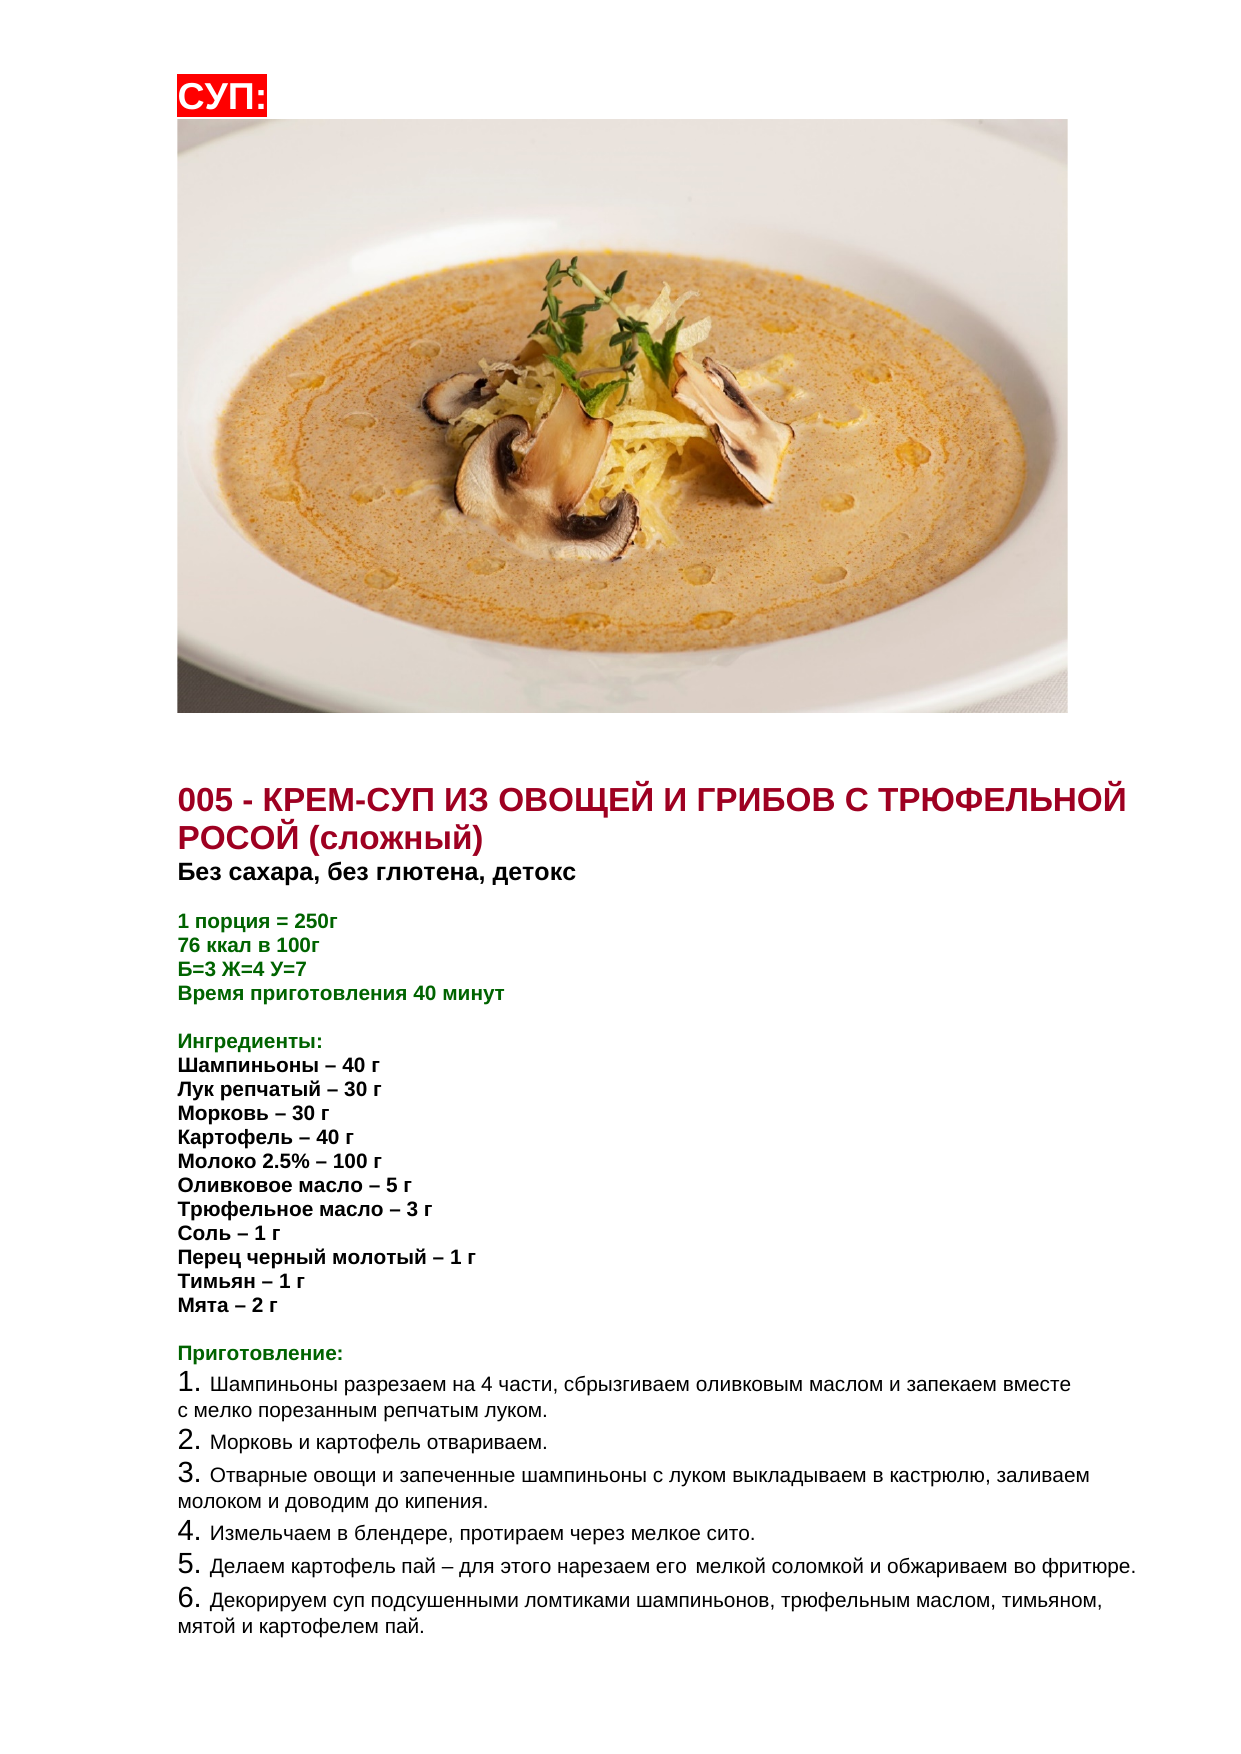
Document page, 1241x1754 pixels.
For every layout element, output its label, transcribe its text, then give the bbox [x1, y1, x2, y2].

text 1. Шампиньоны разрезаем на 4 части, сбрызгиваем оливковым маслом и запекаем вместе [177, 1364, 1152, 1398]
text 2. Морковь и картофель отвариваем. [177, 1422, 1152, 1456]
text 005 - КРЕМ-СУП ИЗ ОВОЩЕЙ И ГРИБОВ С ТРЮФЕЛЬНОЙ РОСОЙ (сложный) [177, 780, 1152, 857]
text Молоко 2.5% – 100 г [177, 1149, 1152, 1173]
text Шампиньоны – 40 г [177, 1053, 1152, 1077]
text с мелко порезанным репчатым луком. [177, 1398, 1152, 1422]
text Трюфельное масло – 3 г [177, 1197, 1152, 1221]
text Приготовление: [177, 1341, 1152, 1364]
text 76 ккал в 100г [177, 933, 1152, 957]
text Без сахара, без глютена, детокс [177, 857, 1152, 885]
text Оливковое масло – 5 г [177, 1173, 1152, 1197]
text Ингредиенты: [177, 1029, 1152, 1053]
text Мята – 2 г [177, 1293, 1152, 1317]
text 3. Отварные овощи и запеченные шампиньоны с луком выкладываем в кастрюлю, заливаем молоком и доводим до кипения. [177, 1456, 1152, 1513]
text Перец черный молотый – 1 г [177, 1245, 1152, 1269]
picture [177, 119, 1068, 713]
text 4. Измельчаем в блендере, протираем через мелкое сито. [177, 1513, 1152, 1547]
text 6. Декорируем суп подсушенными ломтиками шампиньонов, трюфельным маслом, тимьяном, мятой и картофелем пай. [177, 1580, 1152, 1638]
text Время приготовления 40 минут [177, 981, 1152, 1005]
text Соль – 1 г [177, 1221, 1152, 1245]
text Тимьян – 1 г [177, 1269, 1152, 1293]
text Лук репчатый – 30 г [177, 1077, 1152, 1101]
text Б=3 Ж=4 У=7 [177, 957, 1152, 981]
text 1 порция = 250г [177, 909, 1152, 933]
text Морковь – 30 г [177, 1101, 1152, 1125]
text 5. Делаем картофель пай – для этого нарезаем его мелкой соломкой и обжариваем во фритюре. [177, 1547, 1152, 1580]
text Картофель – 40 г [177, 1125, 1152, 1149]
